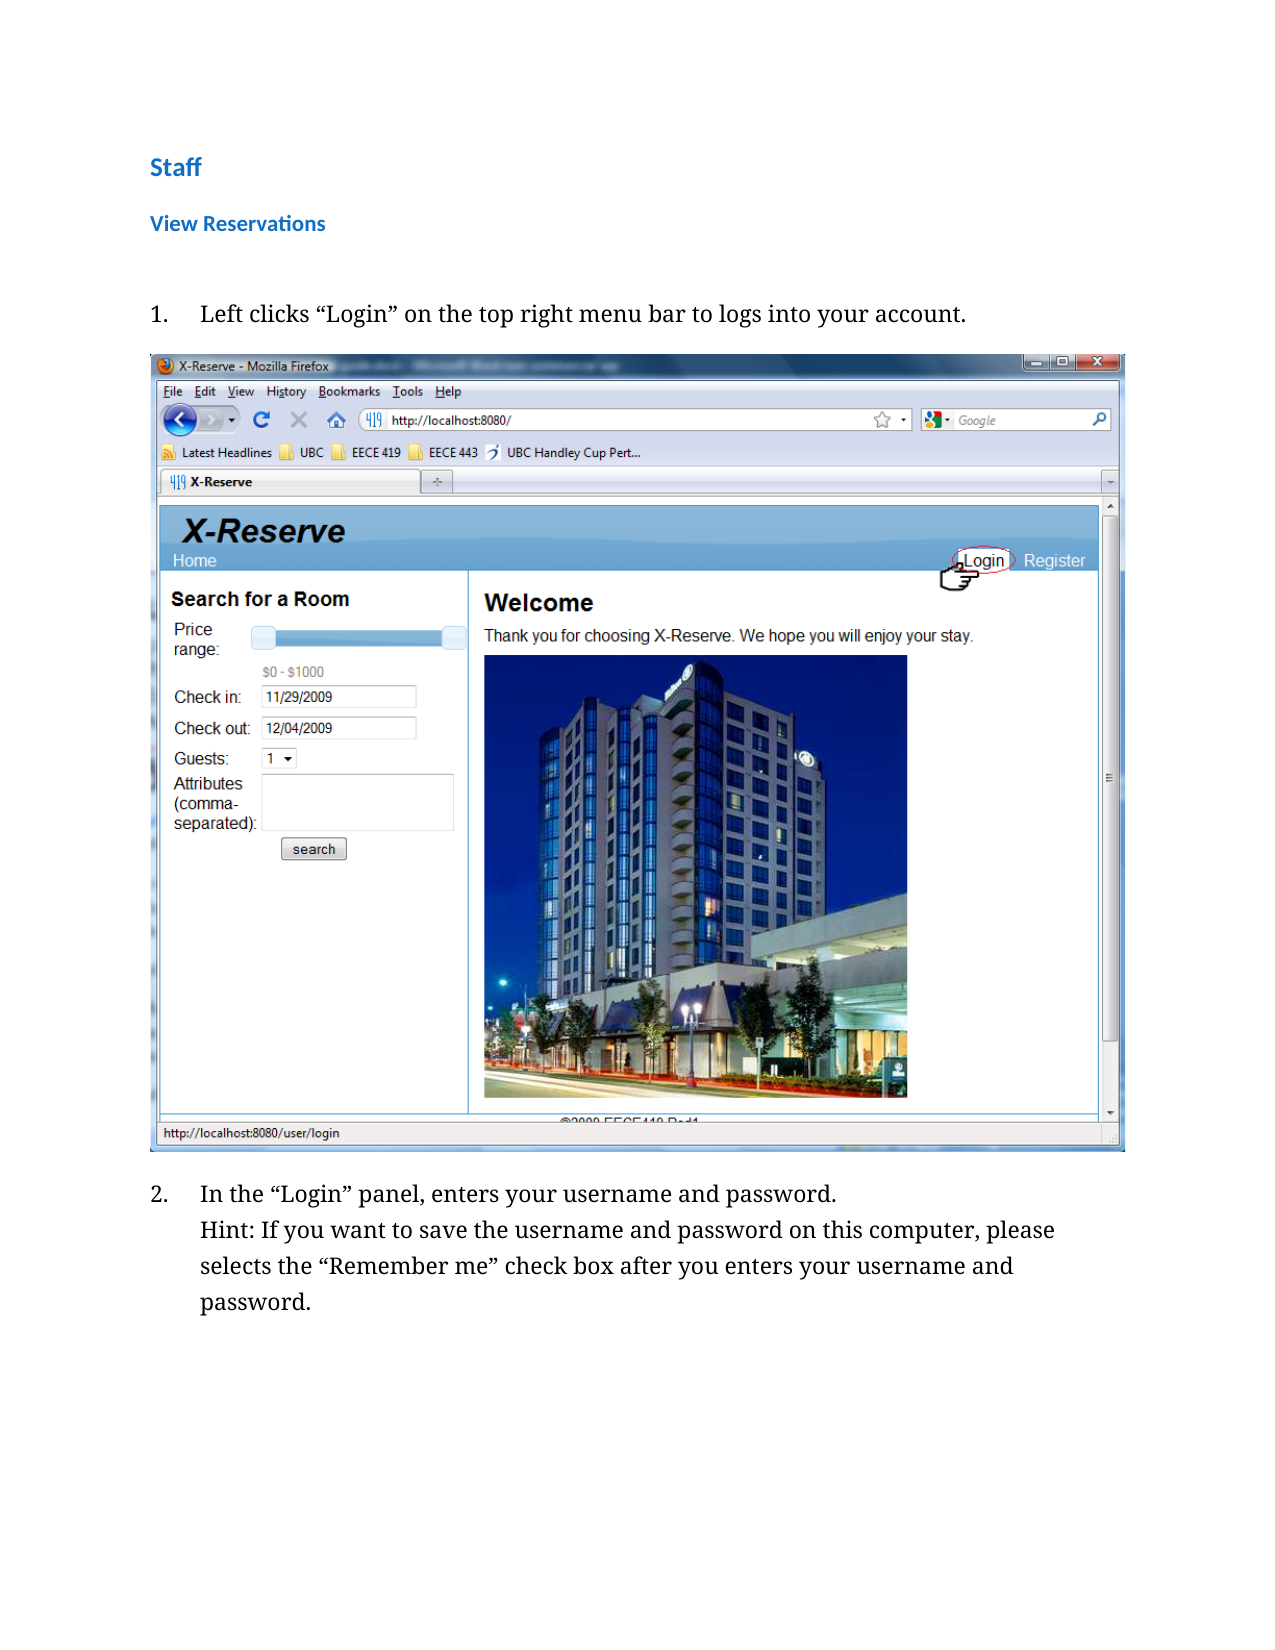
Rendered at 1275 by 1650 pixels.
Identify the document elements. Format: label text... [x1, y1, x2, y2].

subtitle Staff [150, 150, 1125, 183]
picture [150, 354, 1125, 1153]
list In the “Login” panel, enters your username and password. Hint: If you want to save the username and password on this computer, please selects the “Remember me” check box after you enters your username and password. [150, 1178, 1125, 1317]
subtitle View Reservations [150, 209, 1125, 237]
list Left clicks “Login” on the top right menu bar to logs into your account. [150, 298, 1125, 329]
